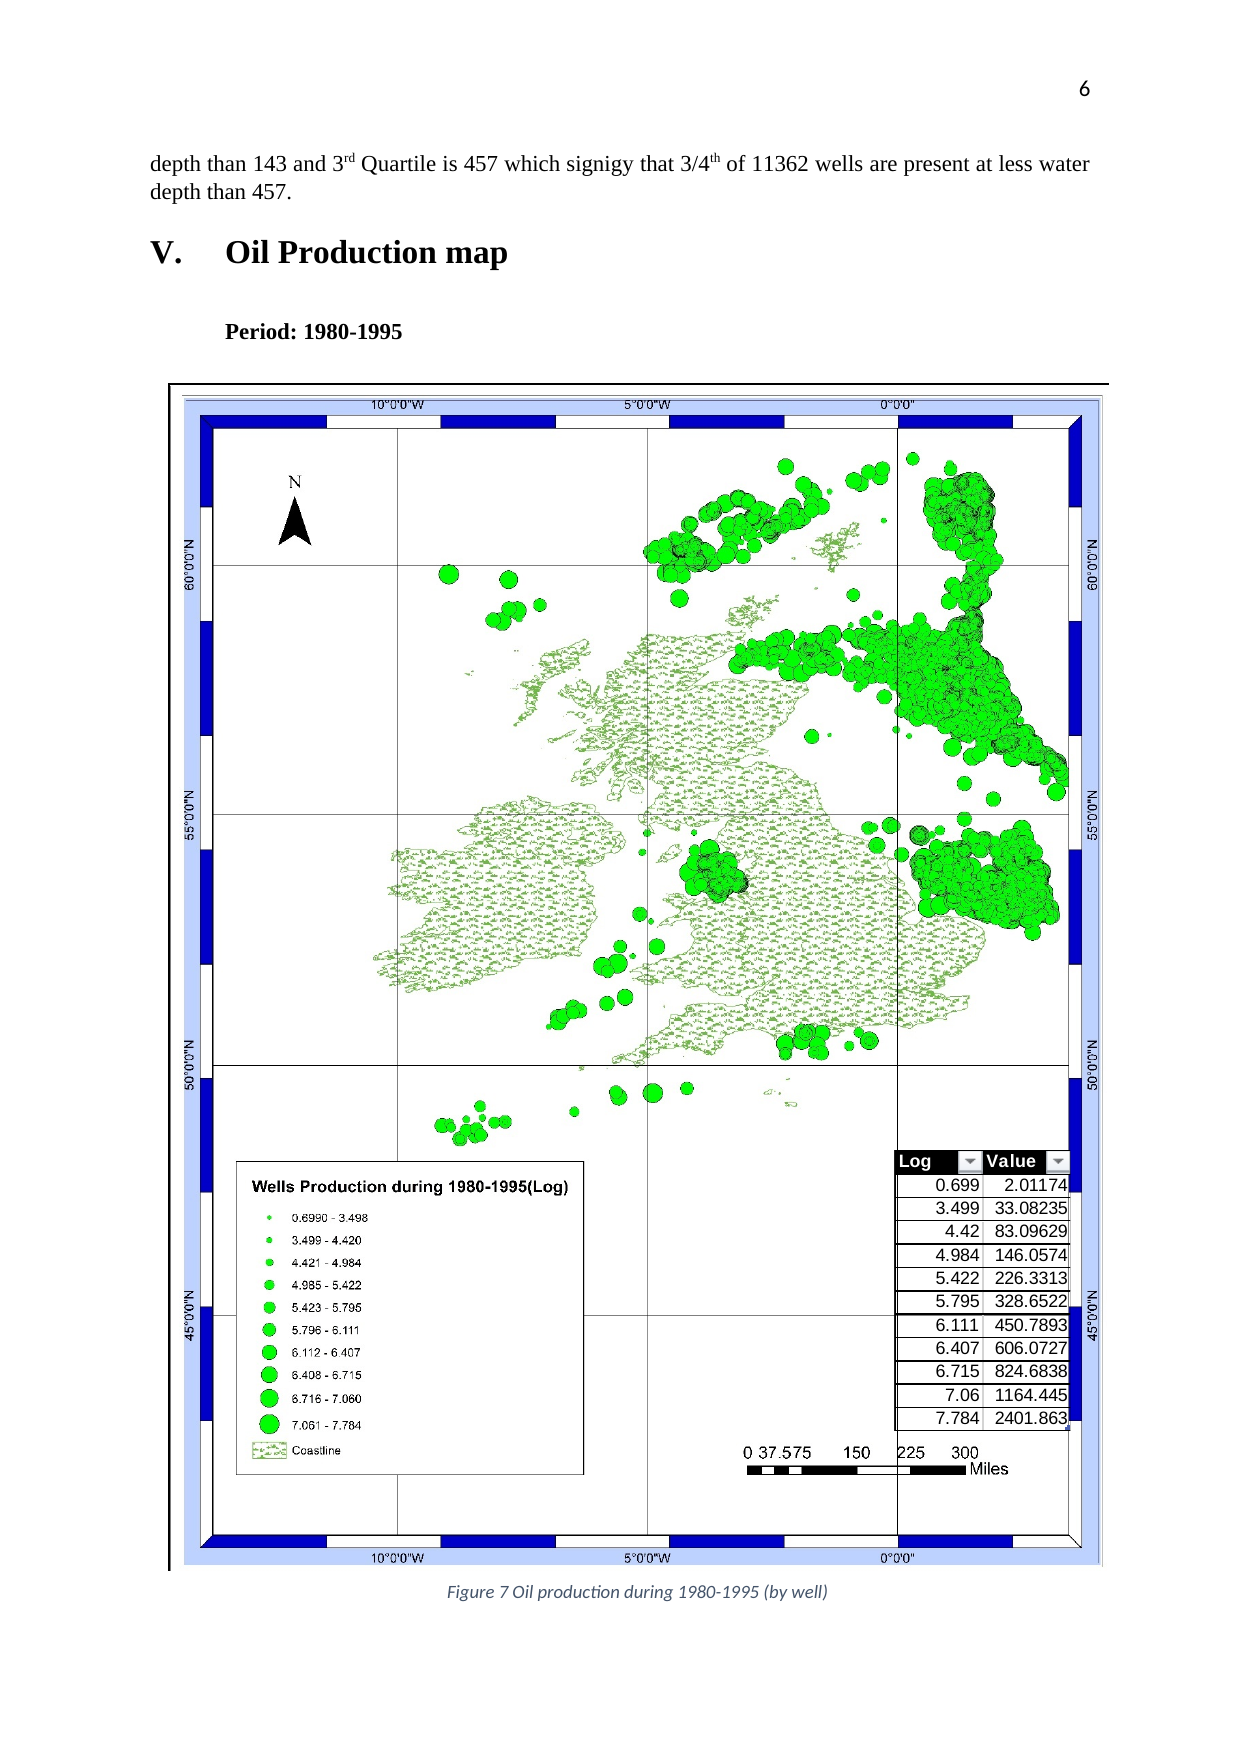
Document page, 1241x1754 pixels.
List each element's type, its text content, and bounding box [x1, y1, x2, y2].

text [150, 150, 1090, 205]
subtitle Oil Production map [150, 232, 1090, 270]
picture [168, 383, 1109, 1571]
text Period: 1980-1995 [150, 318, 1090, 345]
